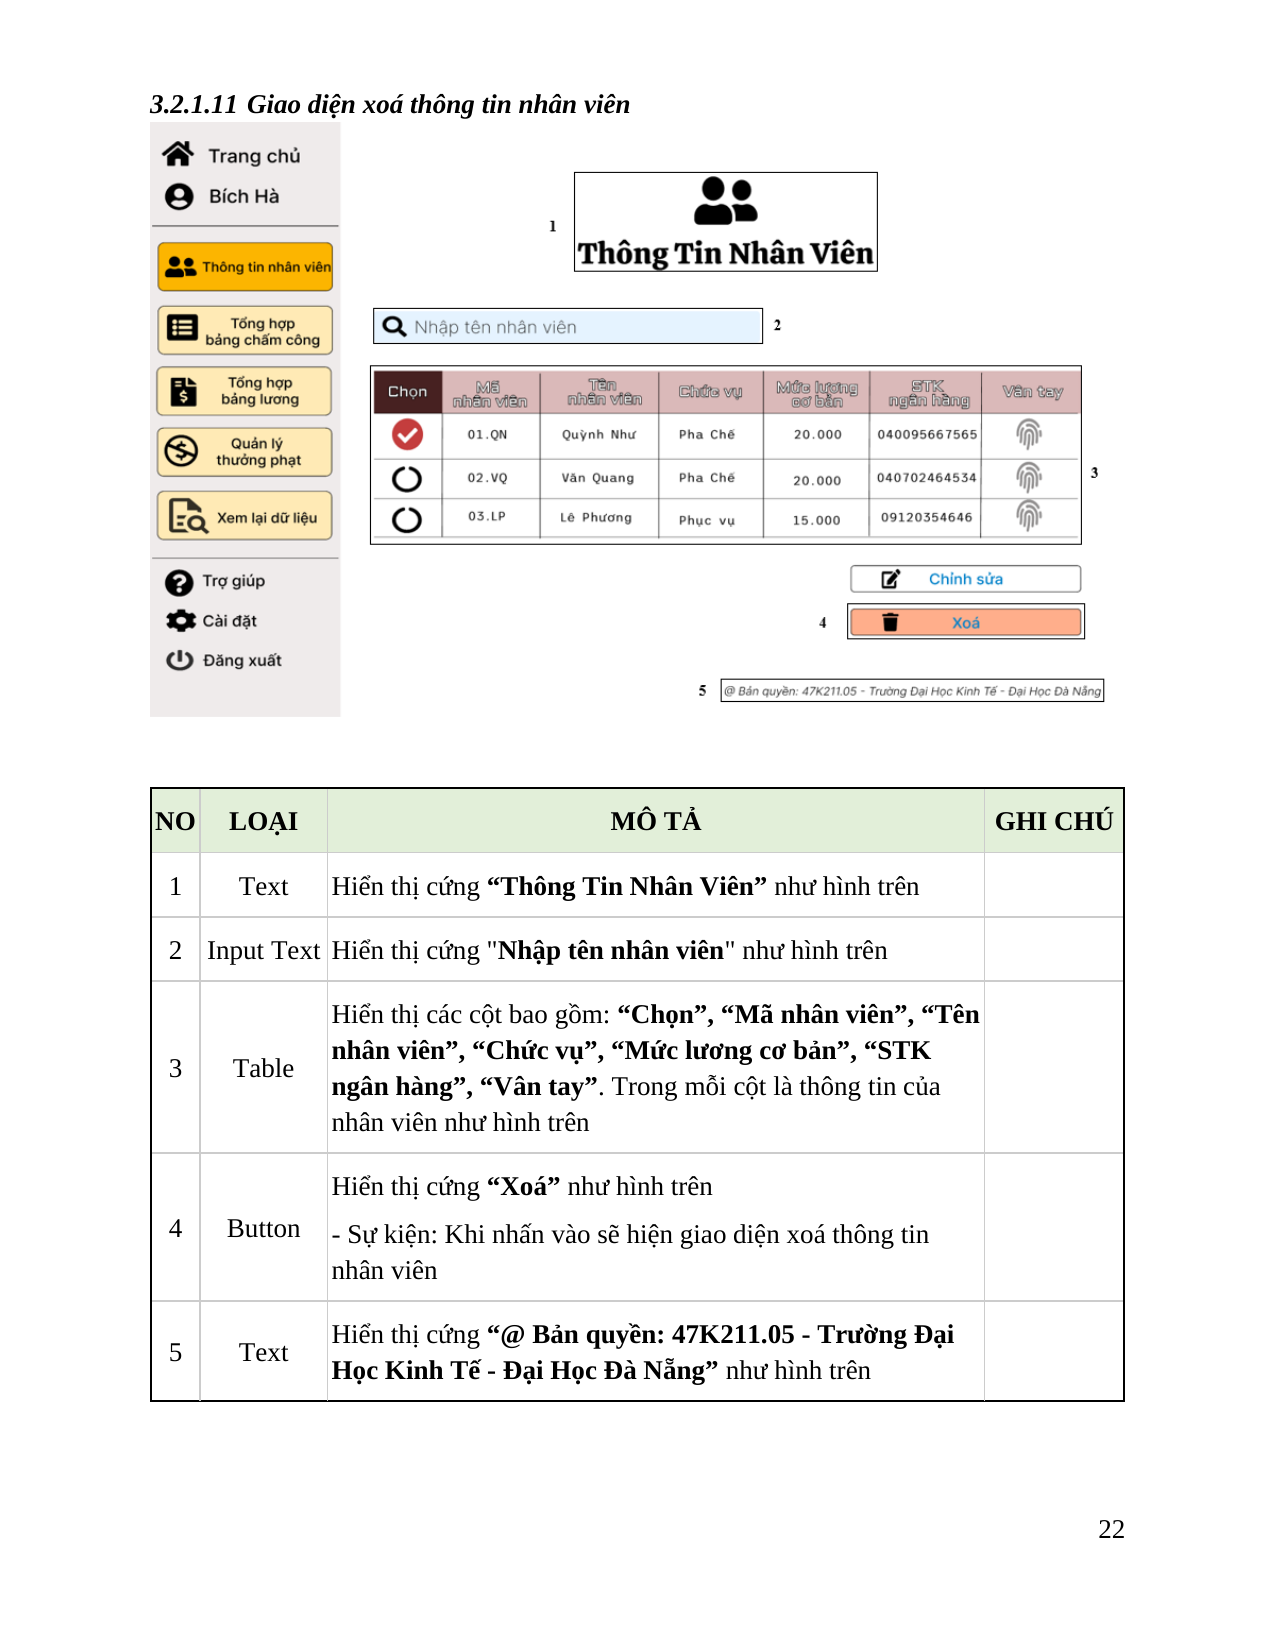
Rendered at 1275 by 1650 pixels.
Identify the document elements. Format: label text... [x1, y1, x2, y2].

table_cell Button [201, 1154, 327, 1300]
table_cell [985, 1154, 1123, 1300]
table_cell Hiển thị các cột bao gồm: “Chọn”, “Mã nhân viên”, “Tên nhân viên”, “Chức vụ”, “Mức lương cơ bản”, “STK ngân hàng”, “Vân tay”. Trong mỗi cột là thông tin của nhân viên như hình trên [328, 982, 984, 1152]
table_cell 1 [152, 853, 199, 916]
table_cell 4 [152, 1154, 199, 1300]
table_cell Hiển thị cứng “@ Bản quyền: 47K211.05 - Trường Đại Học Kinh Tế - Đại Học Đà Nẵng” như hình trên [328, 1302, 984, 1400]
table_cell Text [201, 1302, 327, 1400]
table_header GHI CHÚ [985, 789, 1123, 852]
picture [150, 122, 1116, 718]
table_cell [985, 1302, 1123, 1400]
table_header LOẠI [201, 789, 327, 852]
table_header NO [152, 789, 199, 852]
table_cell 3 [152, 982, 199, 1152]
table_cell Hiển thị cứng "Nhập tên nhân viên" như hình trên [328, 918, 984, 980]
table_cell Hiển thị cứng “Xoá” như hình trên - Sự kiện: Khi nhấn vào sẽ hiện giao diện xoá thông tin nhân viên [328, 1154, 984, 1300]
table_cell Input Text [201, 918, 327, 980]
table_cell Hiển thị cứng “Thông Tin Nhân Viên” như hình trên [328, 853, 984, 916]
table_cell [985, 918, 1123, 980]
table_header MÔ TẢ [328, 789, 984, 852]
table_cell Table [201, 982, 327, 1152]
table_cell Text [201, 853, 327, 916]
table_cell [985, 853, 1123, 916]
subtitle Giao diện xoá thông tin nhân viên [150, 89, 1125, 120]
table_cell 5 [152, 1302, 199, 1400]
table_cell 2 [152, 918, 199, 980]
table_cell [985, 982, 1123, 1152]
